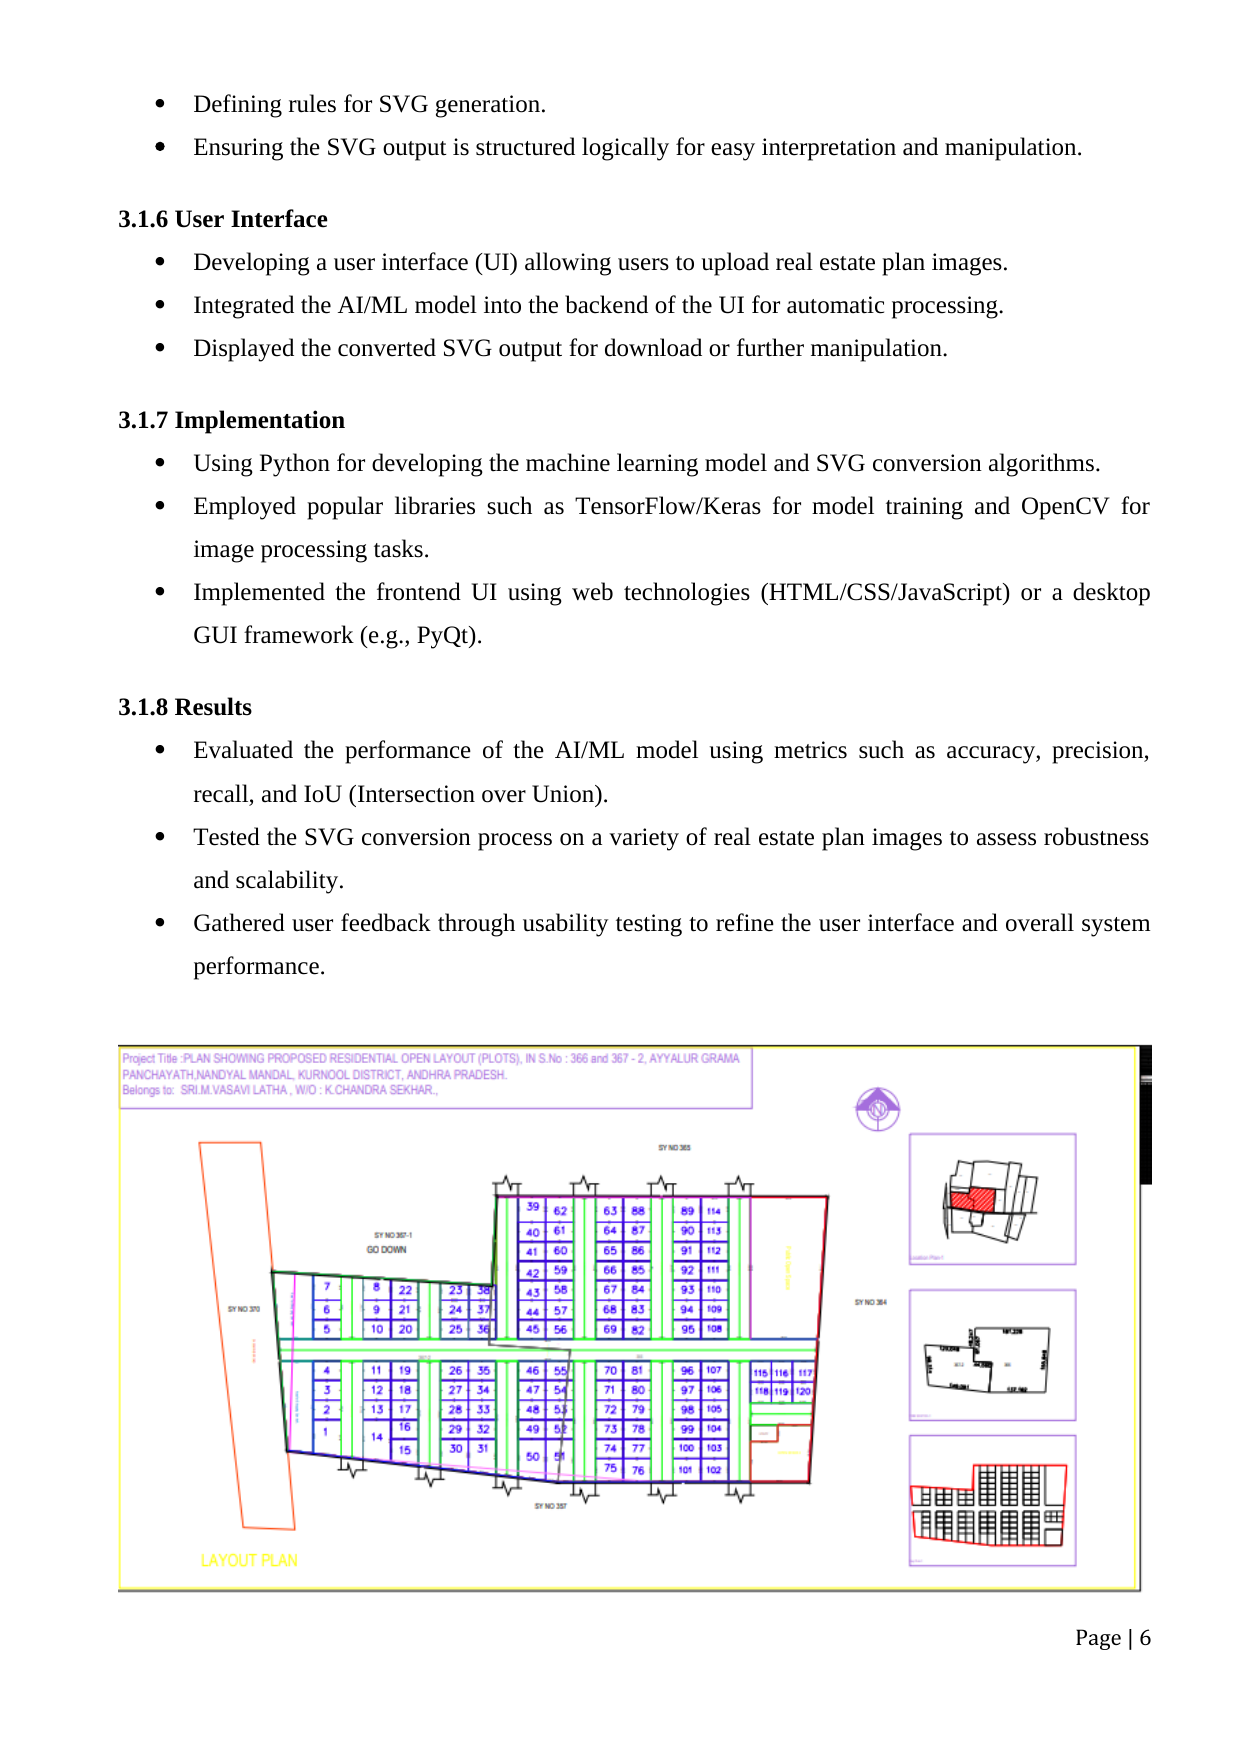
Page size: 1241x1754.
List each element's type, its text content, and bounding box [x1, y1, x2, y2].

list Implemented the frontend UI using web technologies (HTML/CSS/JavaScript) or a desktop GUI framework (e.g., PyQt). [156, 577, 1152, 649]
text 3.1.6 User Interface [118, 204, 1152, 232]
text 3.1.8 Results [118, 692, 1152, 721]
list Integrated the AI/ML model into the backend of the UI for automatic processing. [156, 290, 1152, 319]
text 3.1.7 Implementation [118, 405, 1152, 434]
list Evaluated the performance of the AI/ML model using metrics such as accuracy, precision, recall, and IoU (Intersection over Union). [156, 736, 1152, 807]
list Developing a user interface (UI) allowing users to upload real estate plan images. [156, 247, 1152, 276]
list Gathered user feedback through usability testing to refine the user interface and overall system performance. [156, 908, 1152, 980]
list Tested the SVG conversion process on a variety of real estate plan images to assess robustness and scalability. [156, 822, 1152, 894]
list Employed popular libraries such as TensorFlow/Keras for model training and OpenCV for image processing tasks. [156, 491, 1152, 563]
list Defining rules for SVG generation. [156, 89, 1152, 117]
list Using Python for developing the machine learning model and SVG conversion algorithms. [156, 448, 1152, 477]
list Displayed the converted SVG output for download or further manipulation. [156, 333, 1152, 362]
list Ensuring the SVG output is structured logically for easy interpretation and manipulation. [156, 132, 1152, 161]
picture [118, 1037, 1152, 1602]
